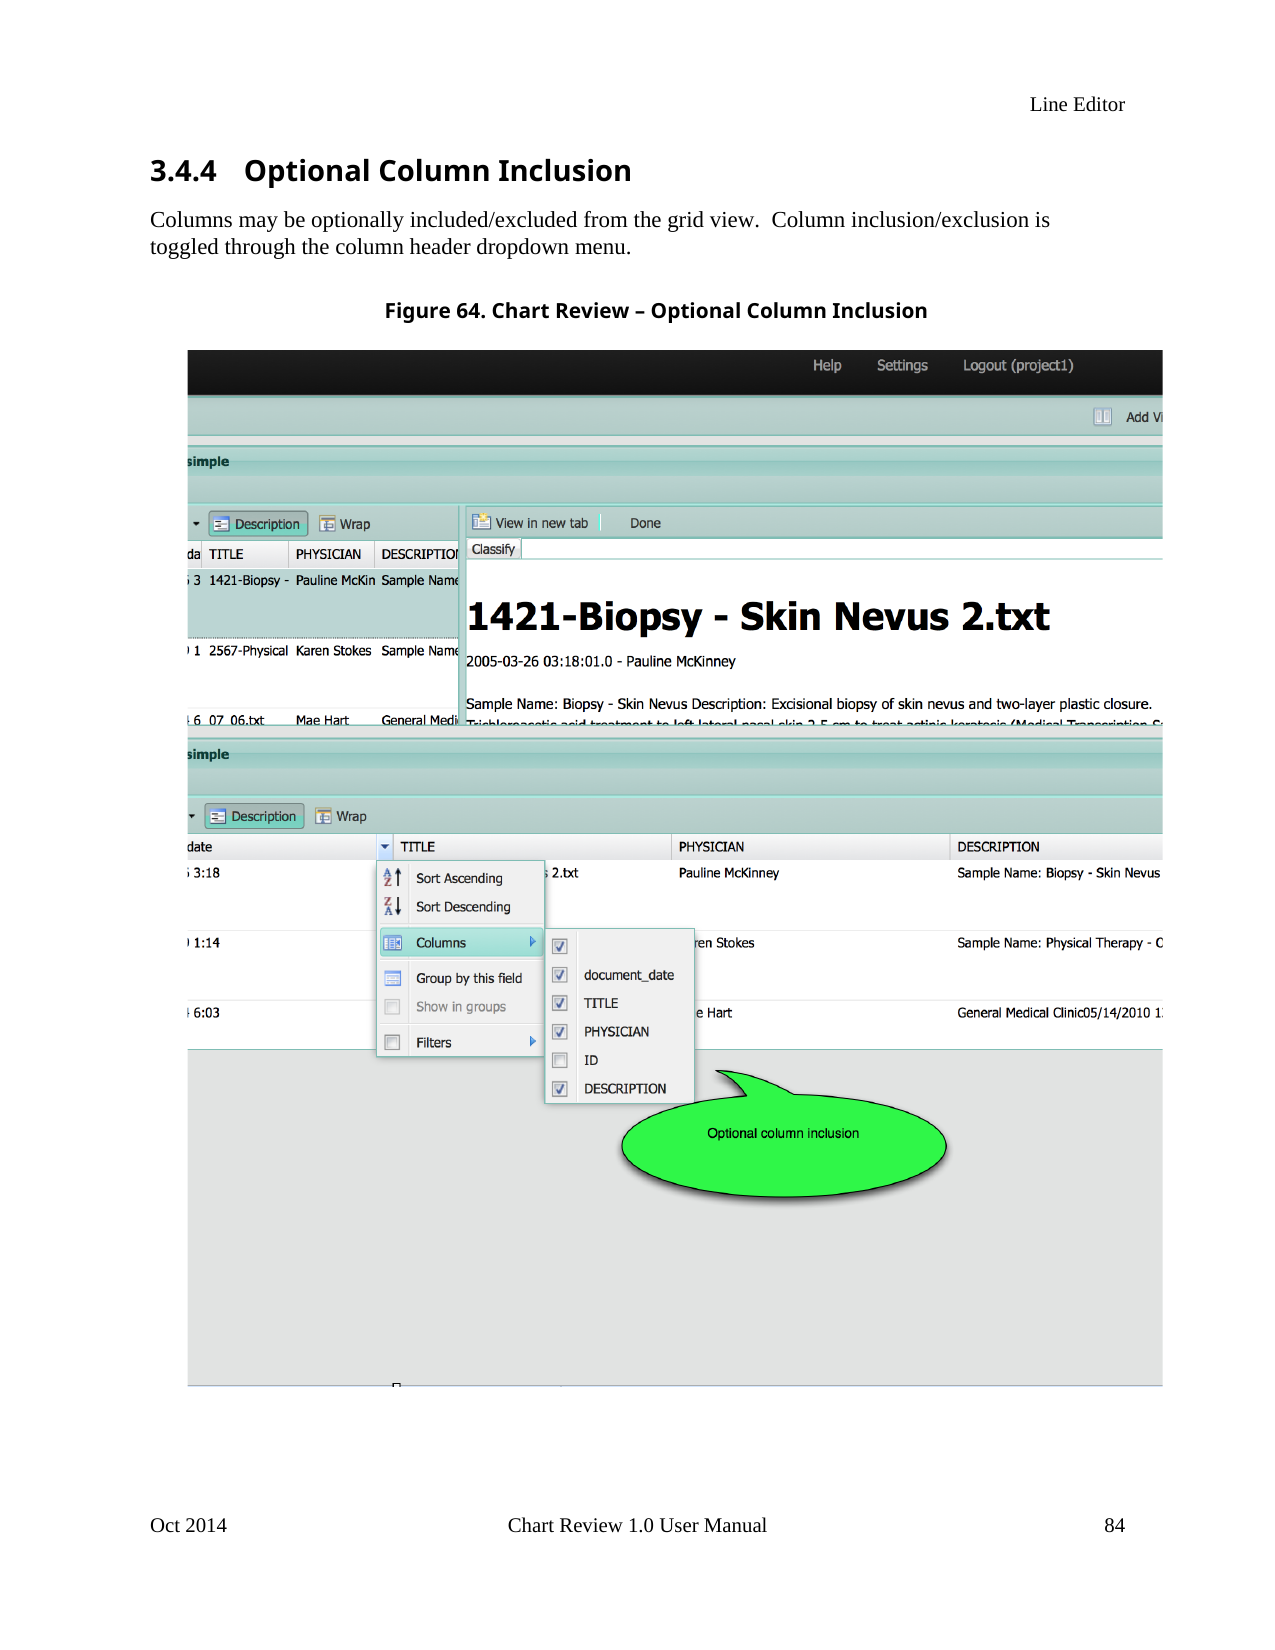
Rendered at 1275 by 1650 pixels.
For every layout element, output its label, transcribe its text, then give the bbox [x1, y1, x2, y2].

subtitle Optional Column Inclusion [150, 150, 1125, 190]
text Columns may be optionally included/excluded from the grid view. Column inclusion/exclusion is toggled through the column header dropdown menu. [150, 206, 1125, 259]
picture [187, 350, 1163, 1387]
